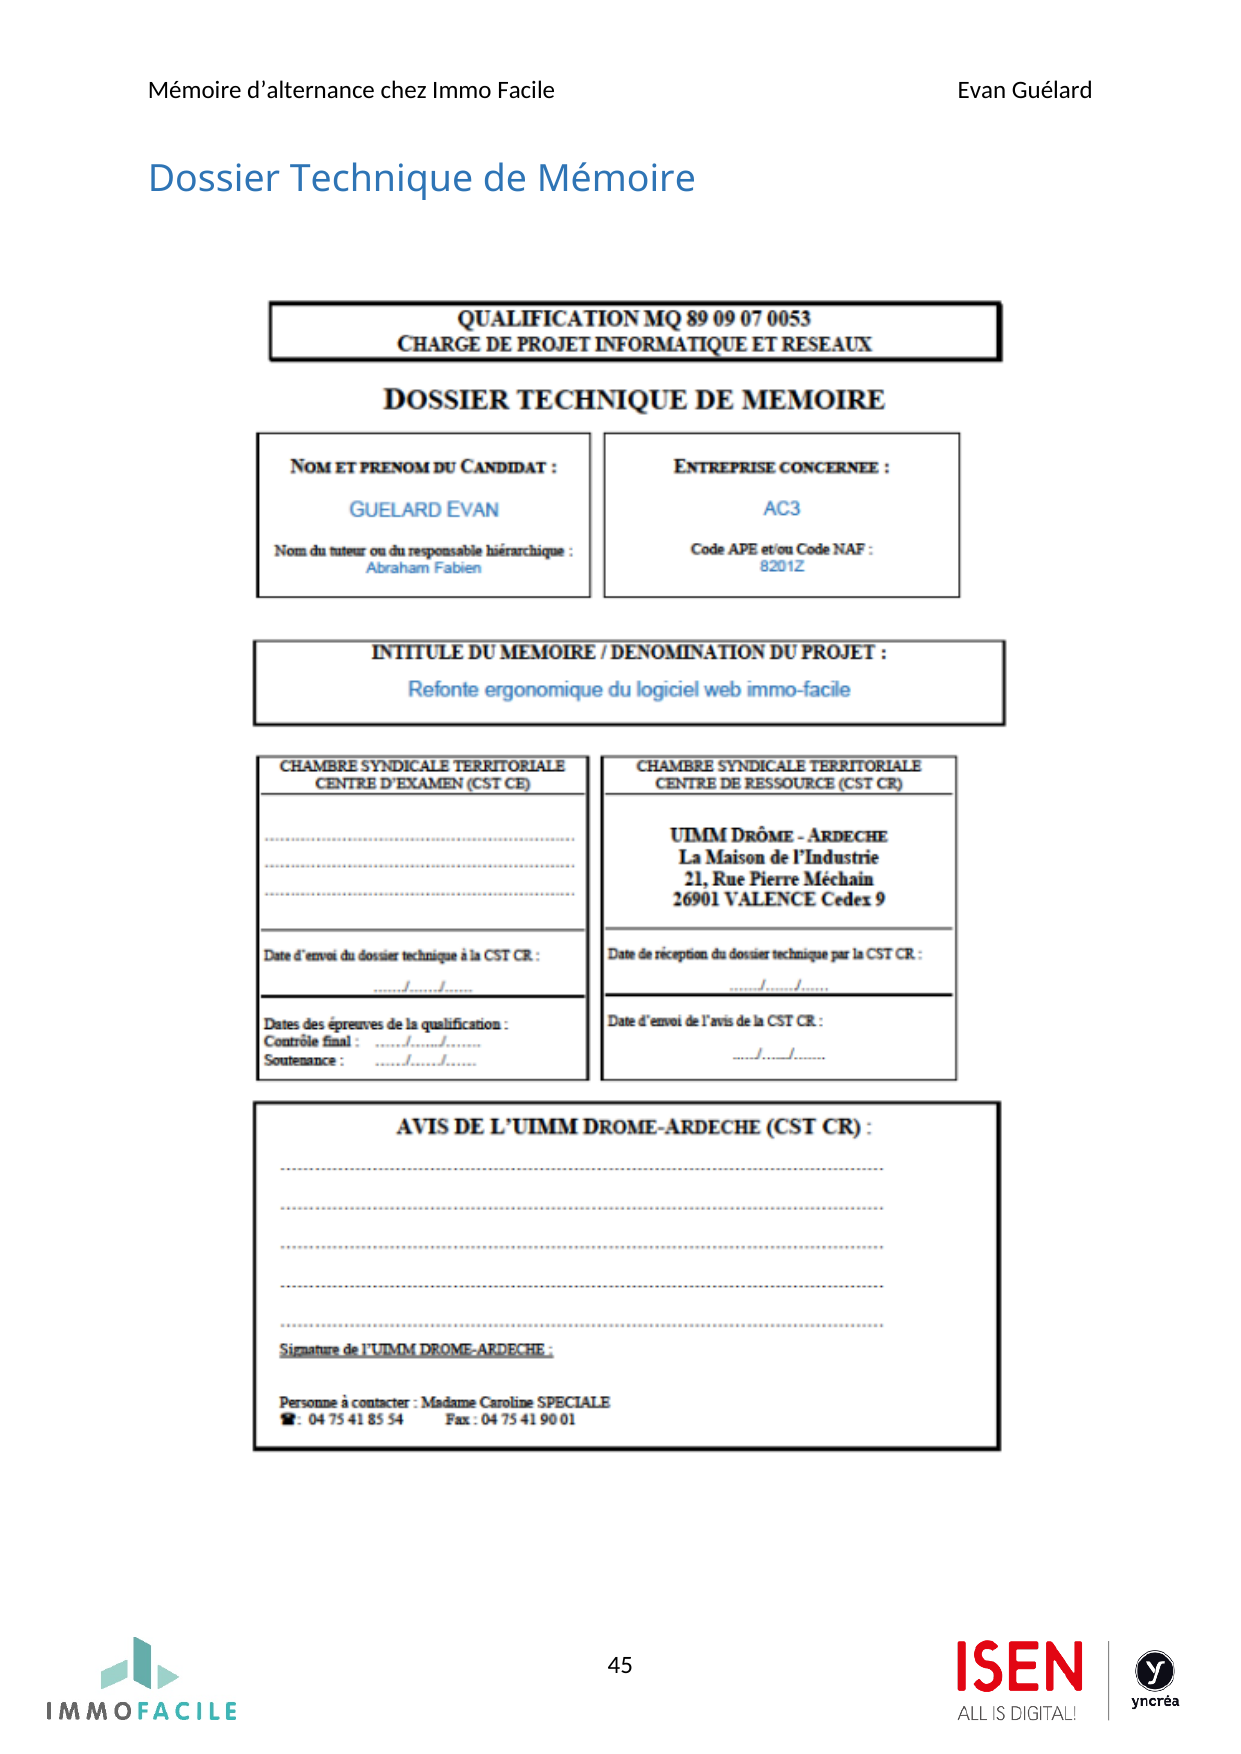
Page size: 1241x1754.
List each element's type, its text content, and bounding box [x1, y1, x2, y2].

picture [47, 1637, 236, 1720]
subtitle Dossier Technique de Mémoire [148, 152, 1093, 203]
picture [931, 1638, 1200, 1721]
